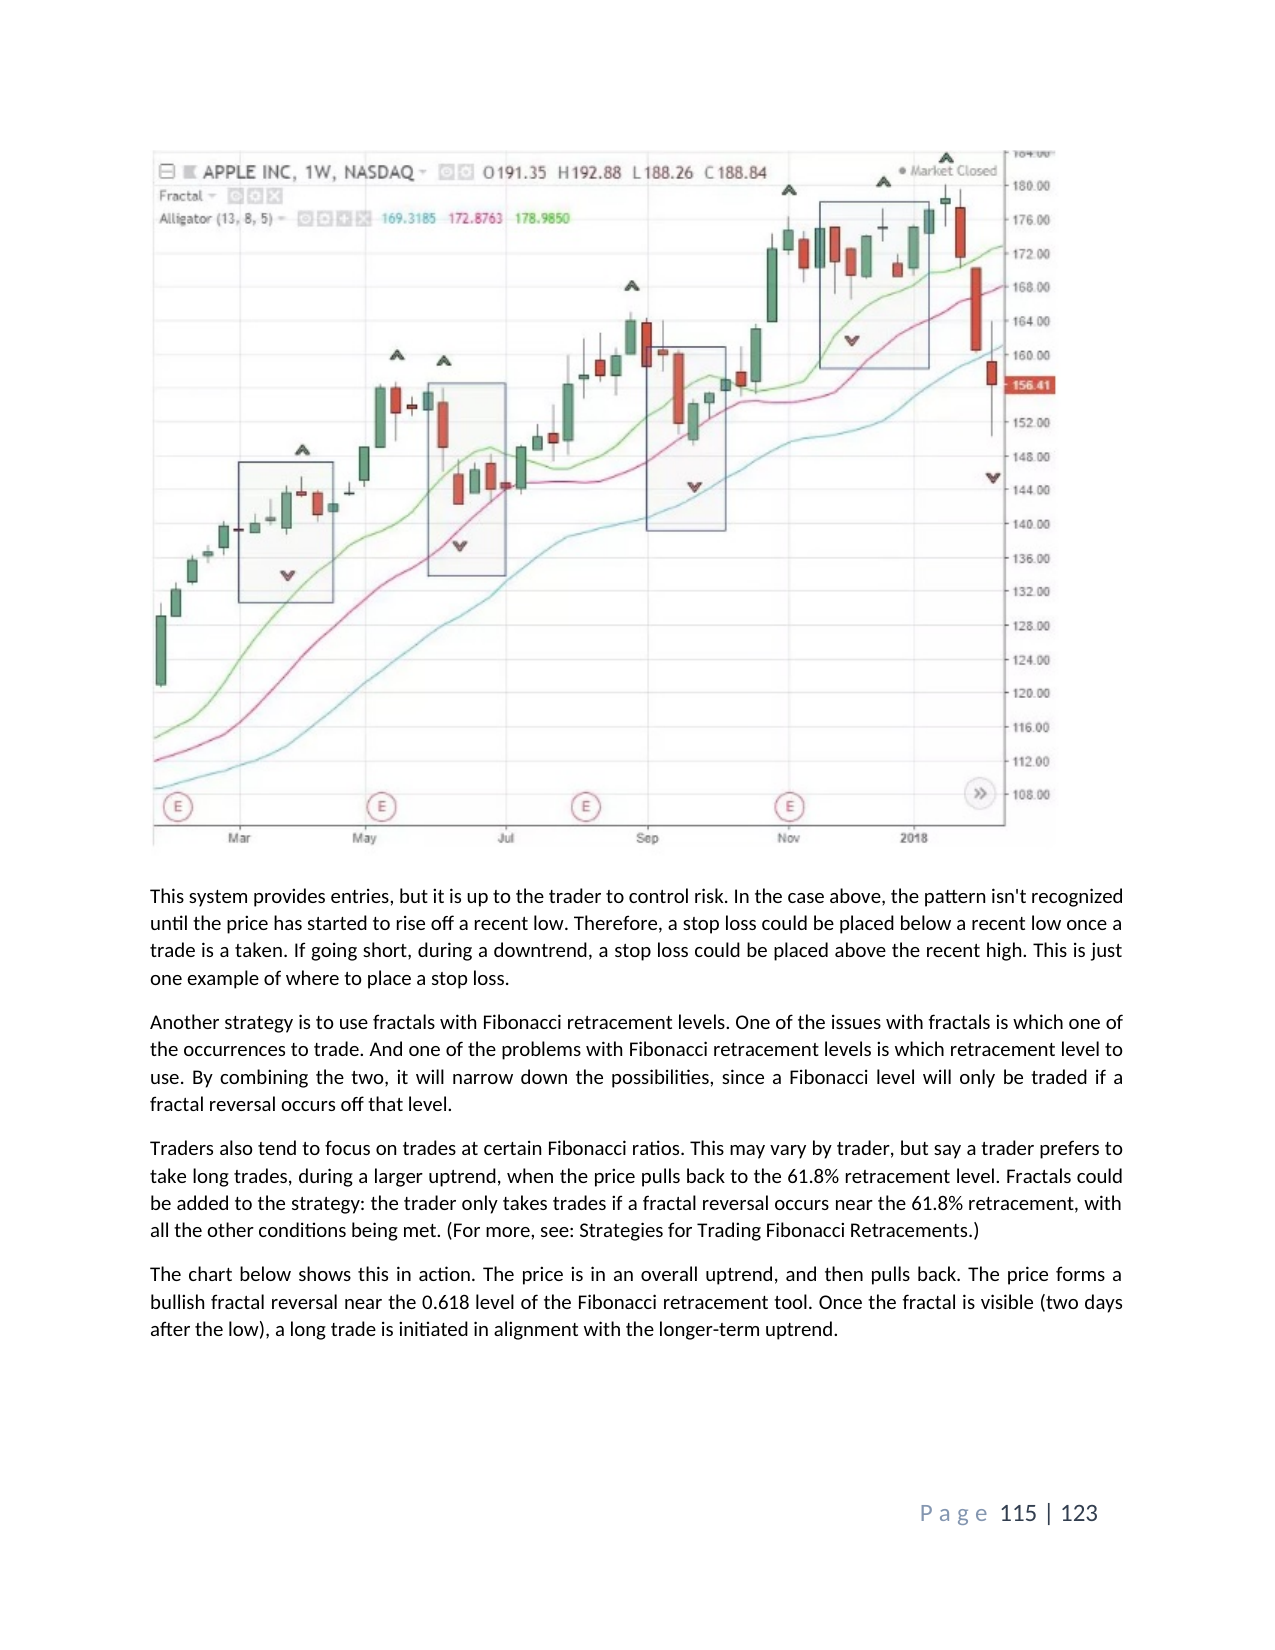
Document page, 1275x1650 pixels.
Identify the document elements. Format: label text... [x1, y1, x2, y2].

text Traders also tend to focus on trades at certain Fibonacci ratios. This may vary by trader, but say a trader prefers to take long trades, during a larger uptrend, when the price pulls back to the 61.8% retracement level. Fractals could be added to the strategy: the trader only takes trades if a fractal reversal occurs near the 61.8% retracement, with all the other conditions being met. (For more, see: Strategies for Trading Fibonacci Retracements.) [150, 1135, 1125, 1243]
text Another strategy is to use fractals with Fibonacci retracement levels. One of the issues with fractals is which one of the occurrences to trade. And one of the problems with Fibonacci retracement levels is which retracement level to use. By combining the two, it will narrow down the possibilities, since a Fibonacci level will only be traded if a fractal reversal occurs off that level. [150, 1009, 1125, 1117]
text The chart below shows this in action. The price is in an overall uptrend, and then pulls back. The price forms a bullish fractal reversal near the 0.618 level of the Fibonacci retracement tool. Once the fractal is visible (two days after the low), a long trade is initiated in alignment with the longer-term uptrend. [150, 1262, 1125, 1342]
picture [150, 150, 1069, 864]
text This system provides entries, but it is up to the trader to control risk. In the case above, the pattern isn't recognized until the price has started to rise off a recent low. Therefore, a stop loss could be placed below a recent low once a trade is a taken. If going short, during a downtrend, a stop loss could be placed above the recent high. This is just one example of where to place a stop loss. [150, 883, 1125, 991]
